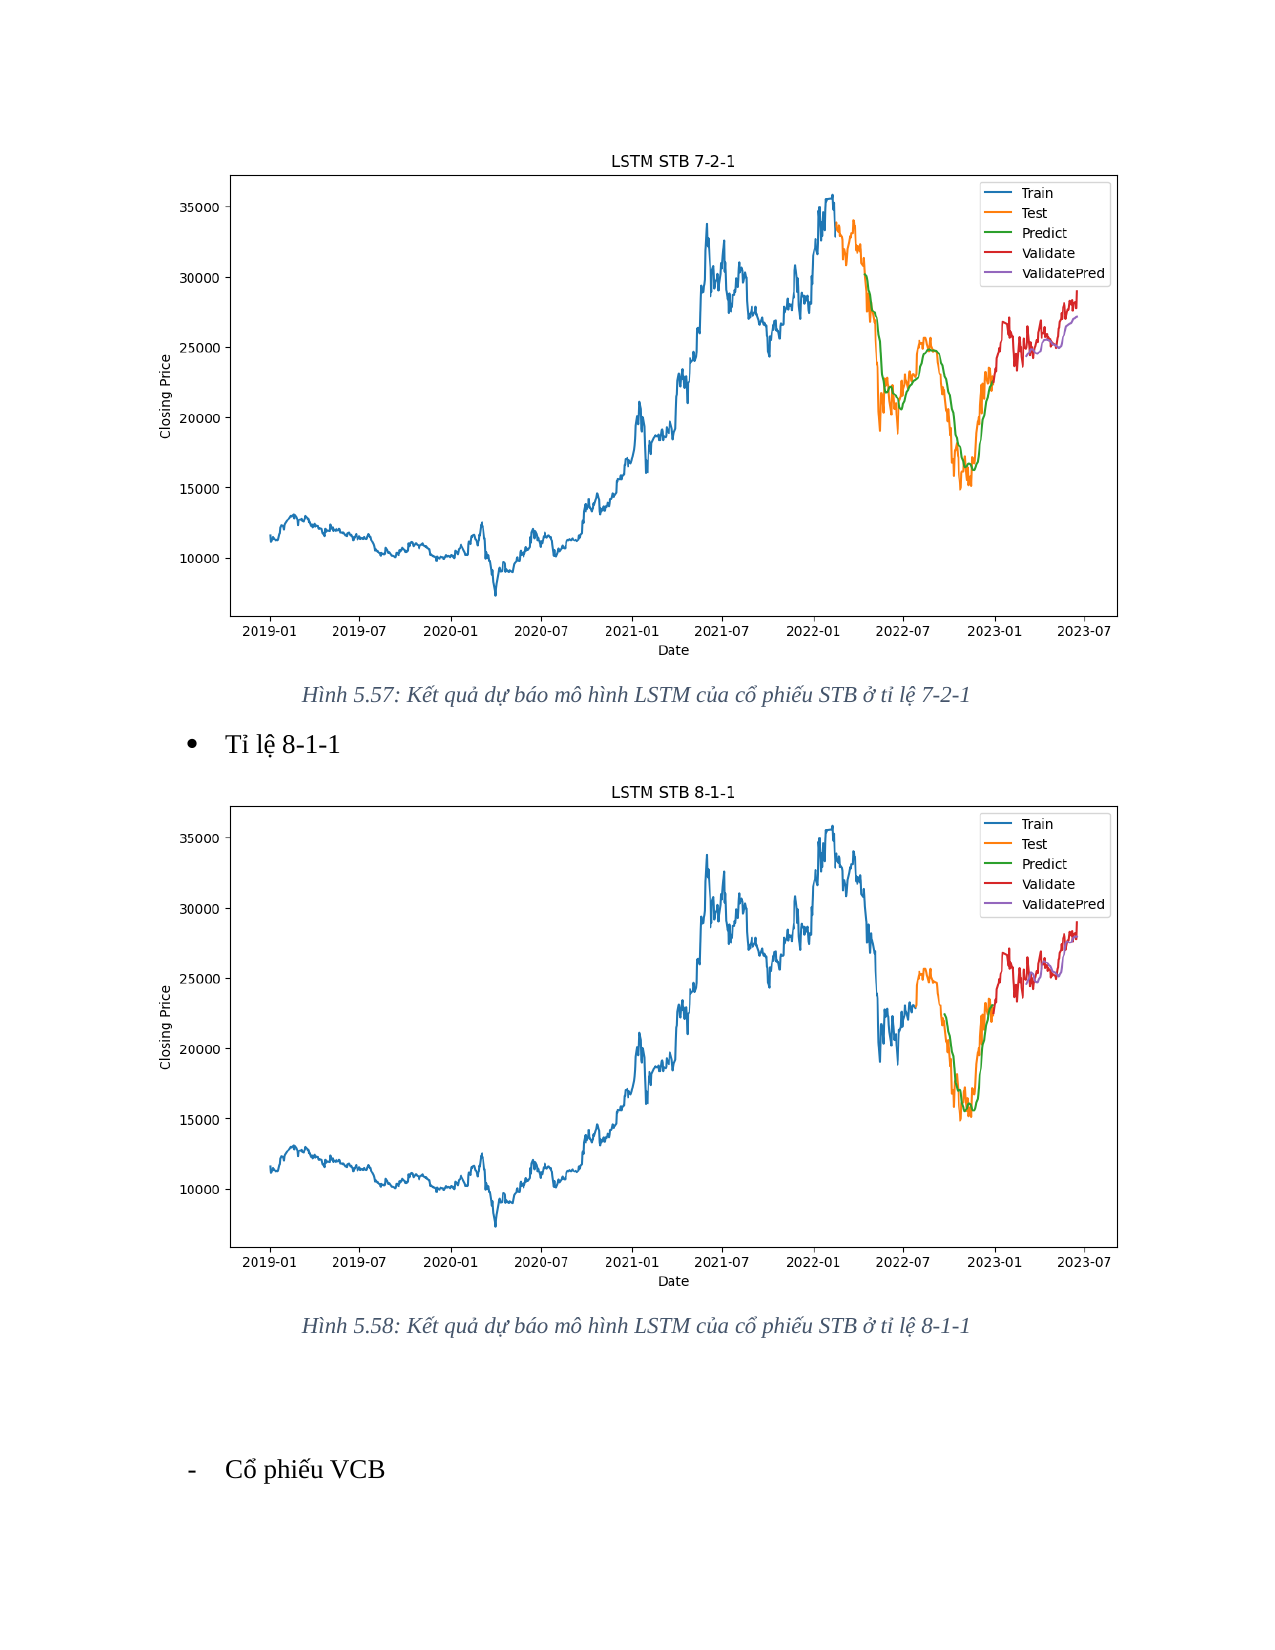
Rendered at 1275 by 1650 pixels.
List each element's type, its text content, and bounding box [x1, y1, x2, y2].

list Cổ phiếu VCB [187, 1453, 1125, 1484]
list Tỉ lệ 8-1-1 [187, 728, 1125, 760]
picture [150, 775, 1125, 1297]
picture [150, 144, 1125, 666]
